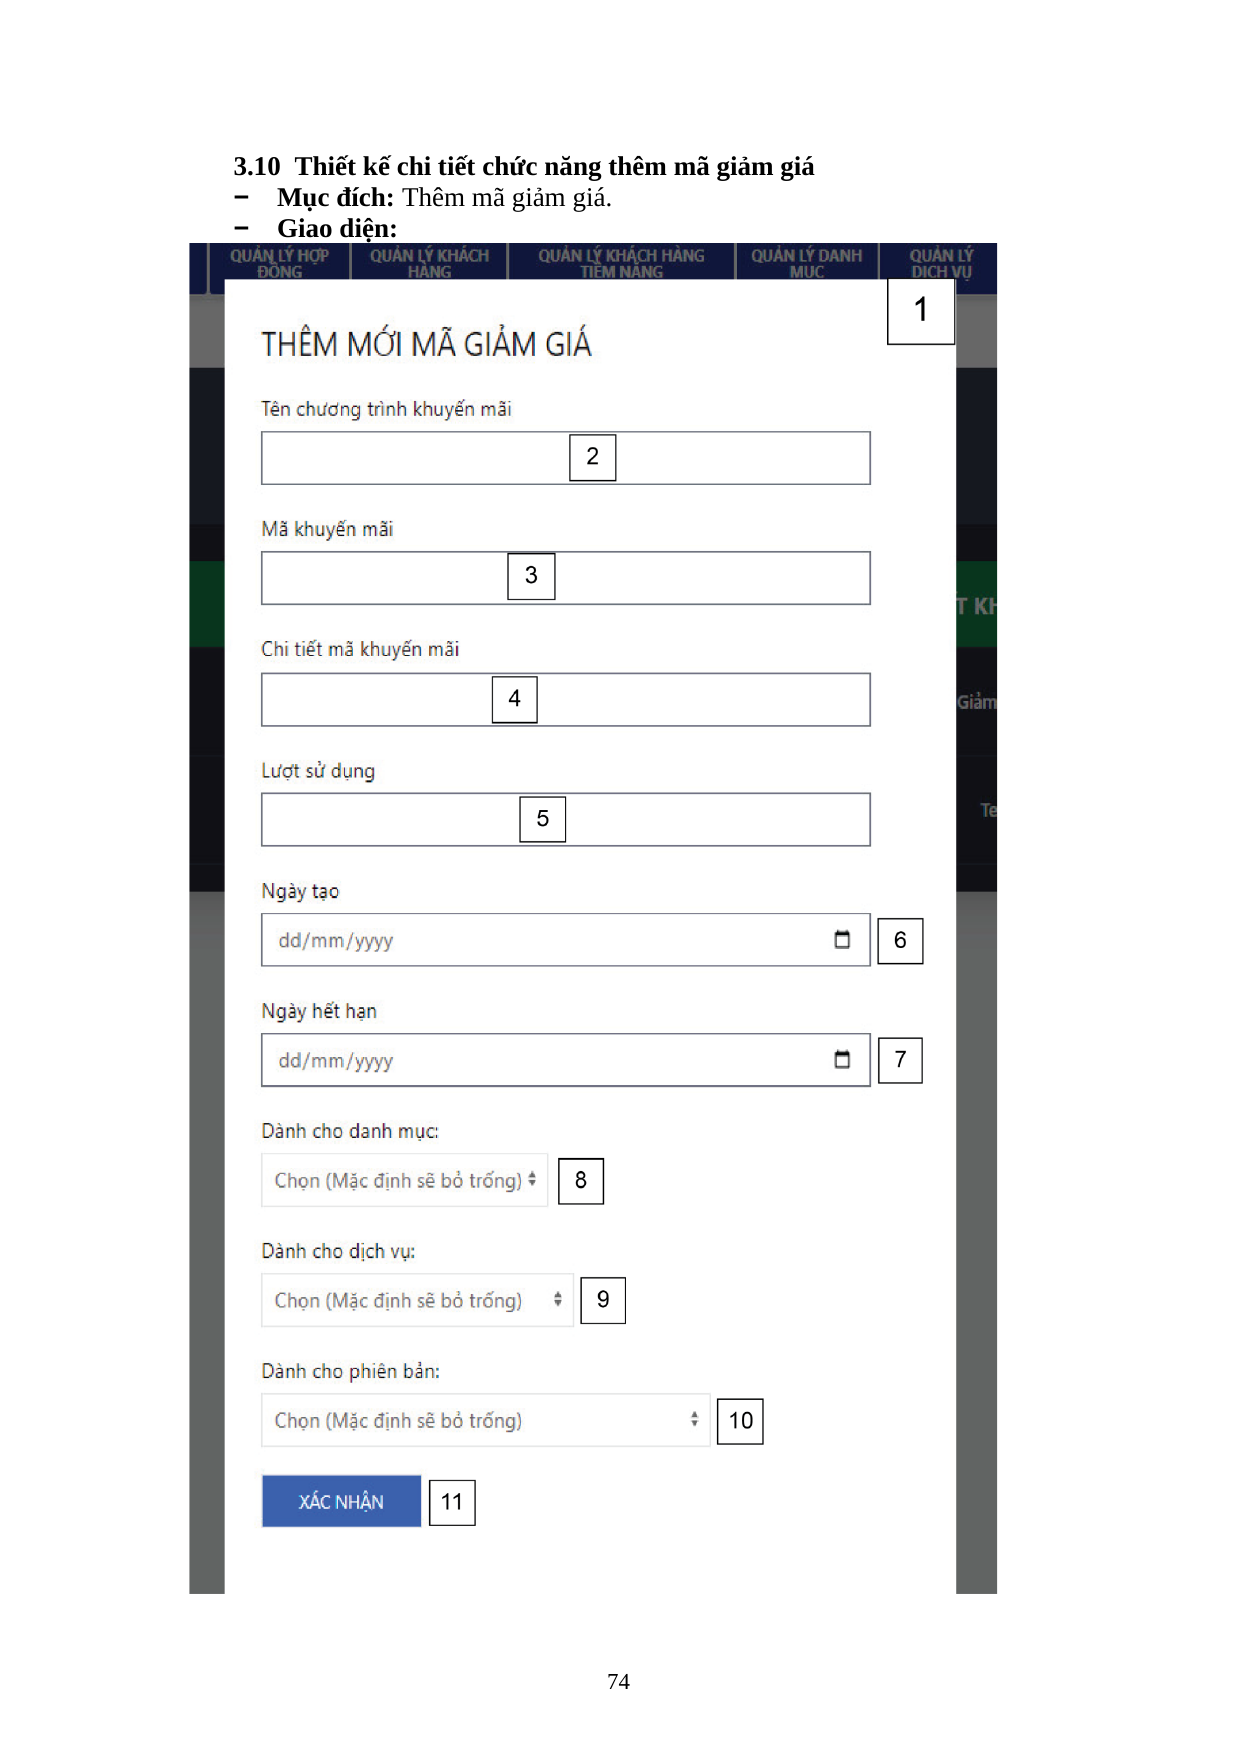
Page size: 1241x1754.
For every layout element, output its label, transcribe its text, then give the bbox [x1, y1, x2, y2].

list Thiết kế chi tiết chức năng thêm mã giảm giá [233, 150, 1053, 181]
list Giao diện: [233, 212, 1053, 244]
list Mục đích: Thêm mã giảm giá. [233, 181, 1053, 212]
picture [187, 243, 998, 1594]
